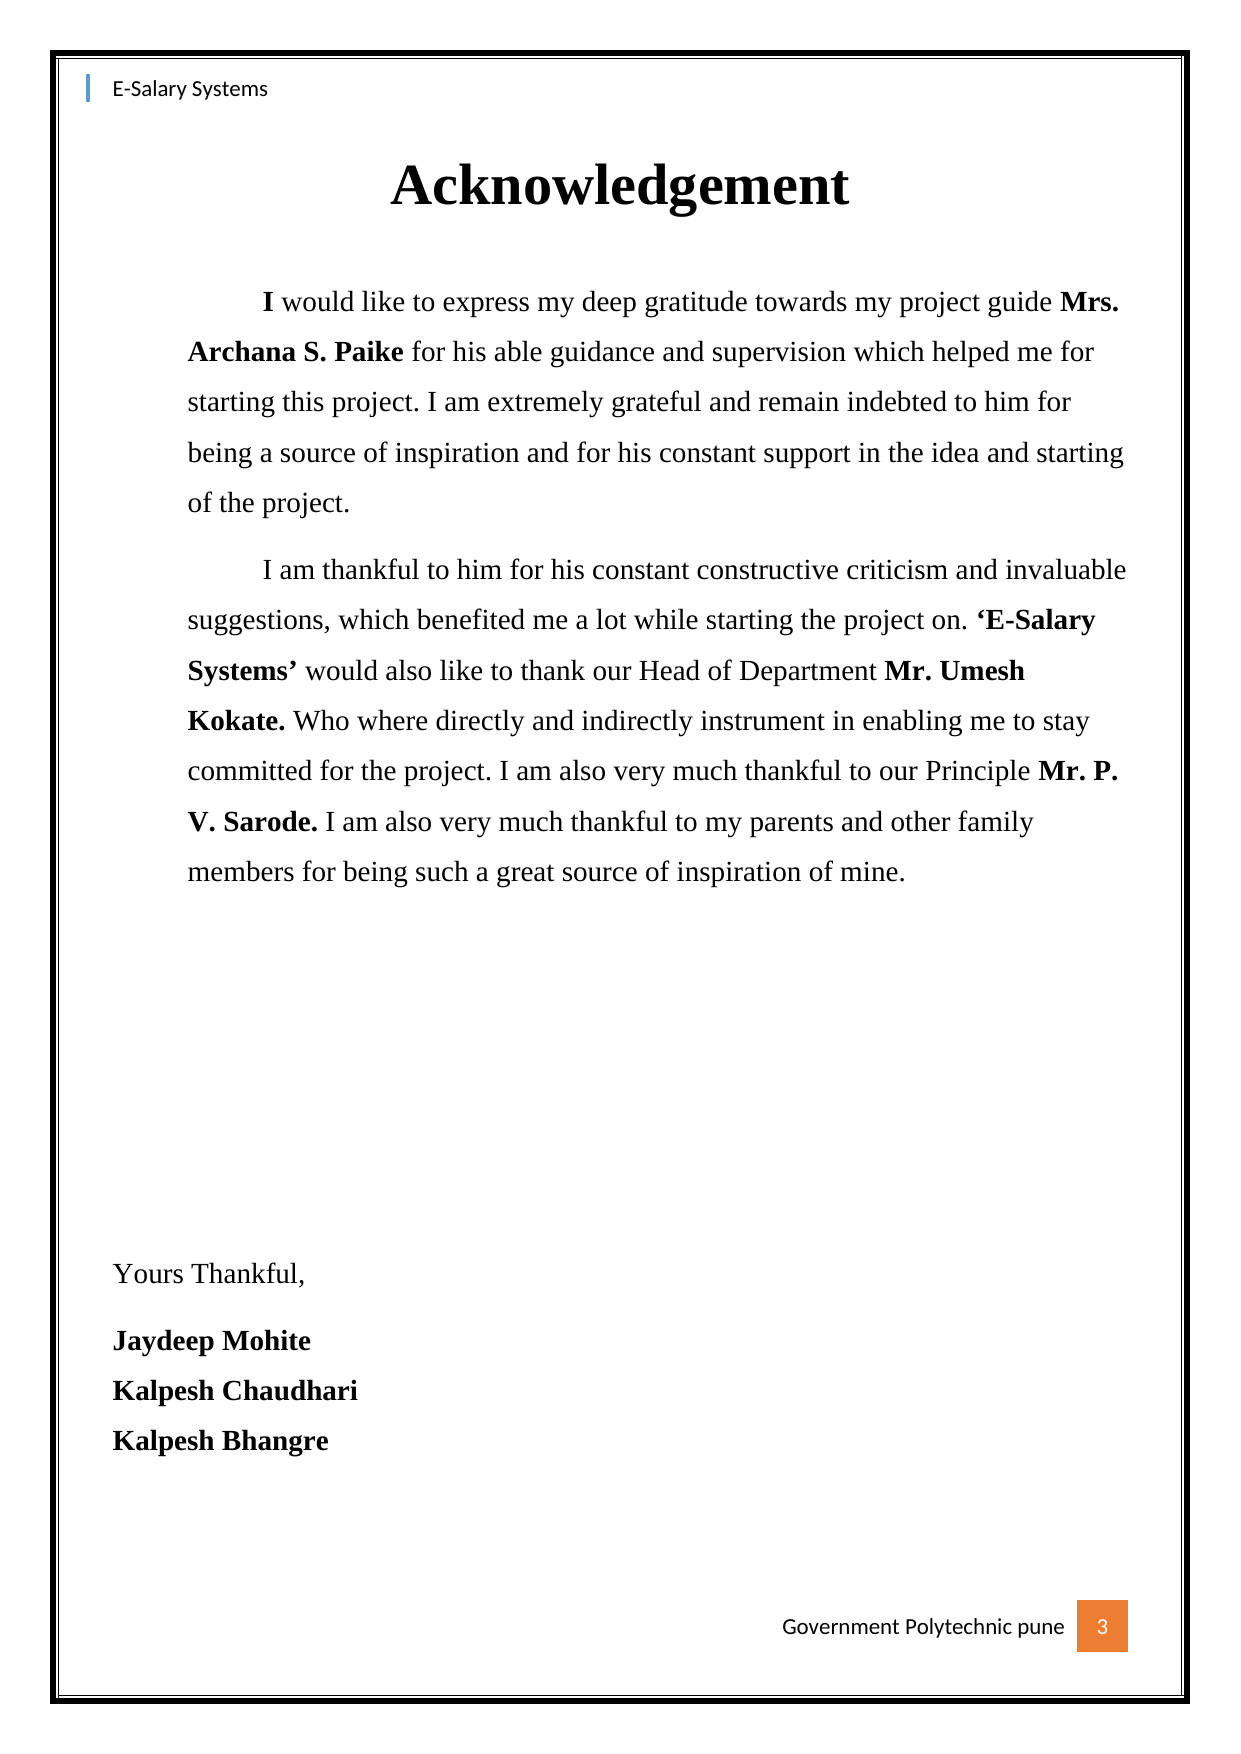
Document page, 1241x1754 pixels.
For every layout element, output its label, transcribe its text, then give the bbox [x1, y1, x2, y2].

text Jaydeep Mohite [112, 1323, 1128, 1356]
text Yours Thankful, [112, 1256, 1128, 1289]
text Kalpesh Chaudhari [112, 1373, 1128, 1407]
text Acknowledgement [112, 150, 1128, 217]
text I am thankful to him for his constant constructive criticism and invaluable suggestions, which benefited me a lot while starting the project on. ‘E-Salary Systems’ would also like to thank our Head of Department Mr. Umesh Kokate. Who where directly and indirectly instrument in enabling me to stay committed for the project. I am also very much thankful to our Principle Mr. P. V. Sarode. I am also very much thankful to my parents and other family members for being such a great source of inspiration of mine. [187, 552, 1128, 888]
text Kalpesh Bhangre [112, 1423, 1128, 1457]
text I would like to express my deep gratitude towards my project guide Mrs. Archana S. Paike for his able guidance and supervision which helped me for starting this project. I am extremely grateful and remain indebted to him for being a source of inspiration and for his constant support in the idea and starting of the project. [187, 284, 1128, 519]
